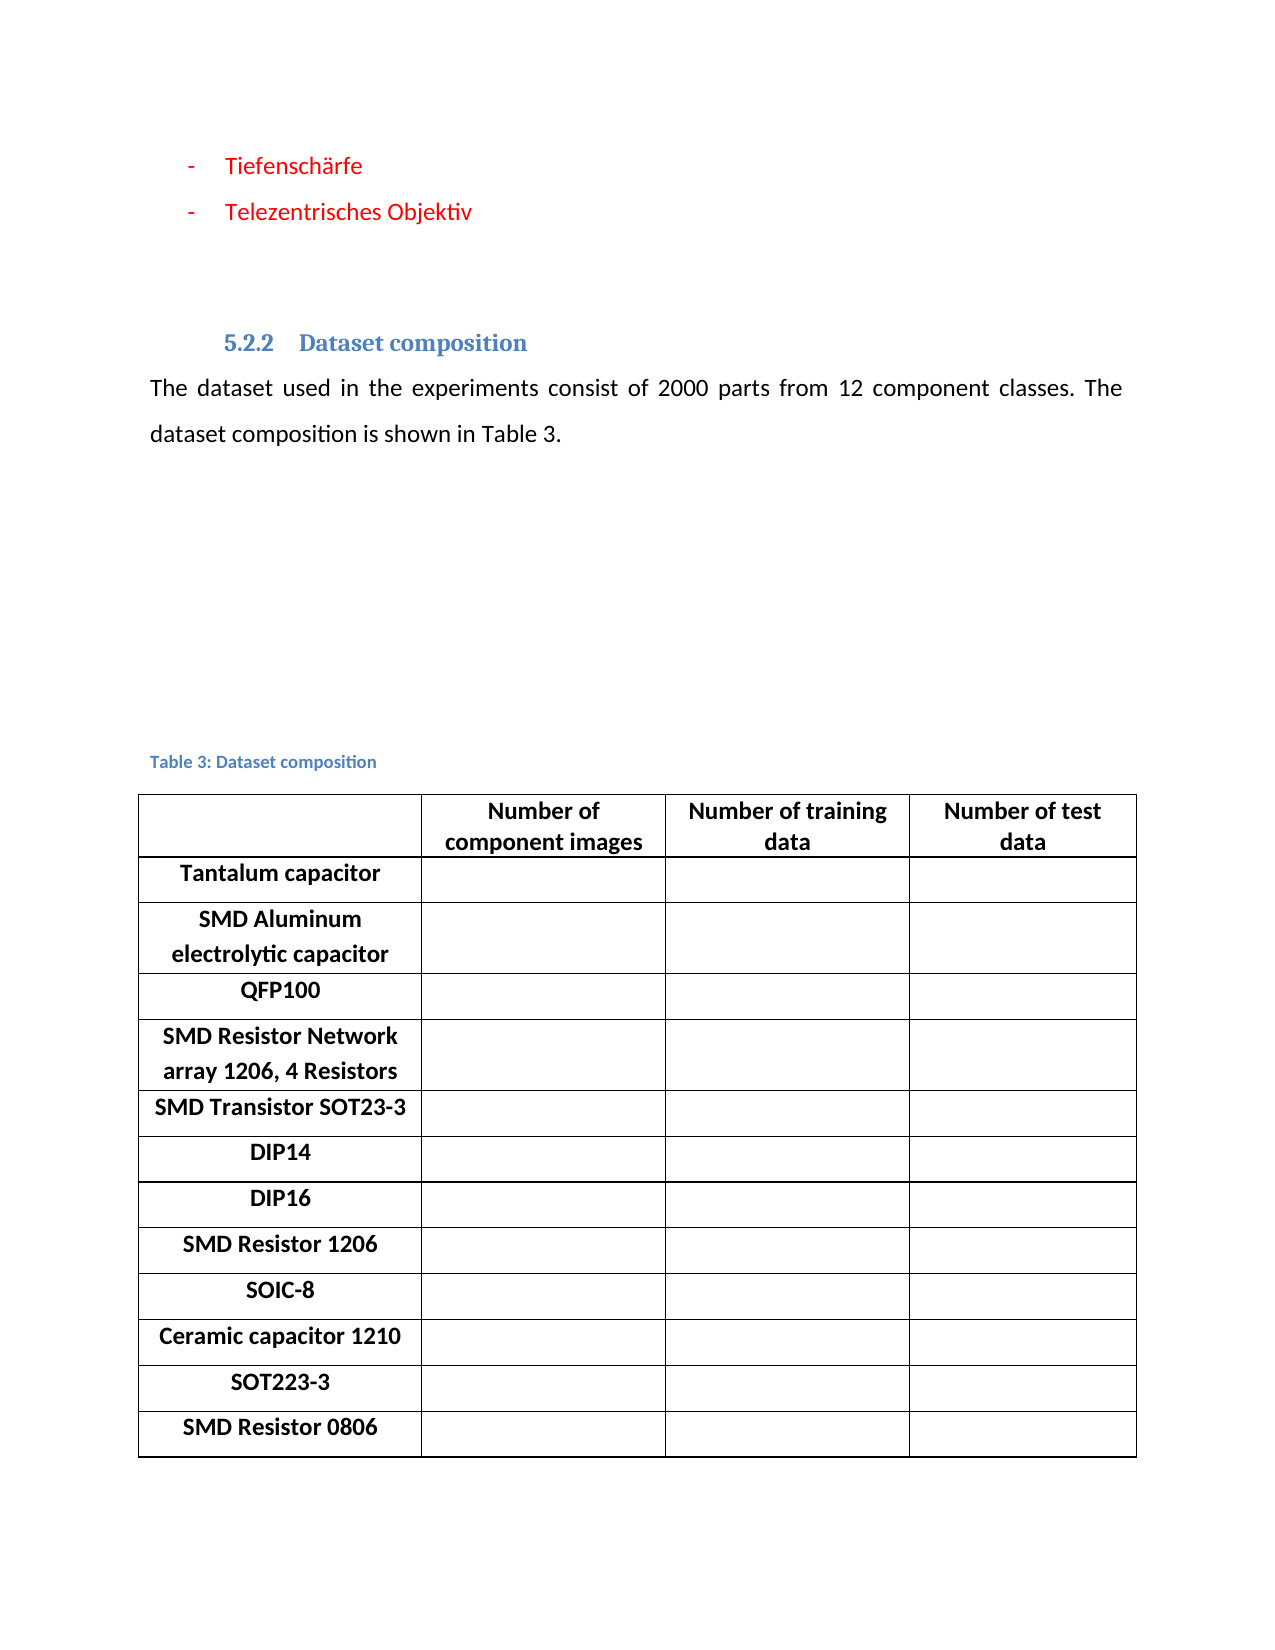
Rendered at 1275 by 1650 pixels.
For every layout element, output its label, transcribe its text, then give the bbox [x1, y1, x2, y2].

table_cell SMD Transistor SOT23-3 [139, 1091, 421, 1136]
table_cell [910, 858, 1136, 902]
table_cell [422, 1366, 665, 1411]
table_cell QFP100 [139, 974, 421, 1019]
text Table 3: Dataset composition [150, 751, 1125, 773]
table_header [139, 795, 421, 856]
table_cell [910, 1274, 1136, 1319]
table_cell [666, 1366, 909, 1411]
table_cell [666, 974, 909, 1019]
table_cell [666, 1137, 909, 1181]
table_cell [422, 1274, 665, 1319]
list Telezentrisches Objektiv [187, 196, 1125, 226]
table_cell SOIC-8 [139, 1274, 421, 1319]
table_cell [910, 1091, 1136, 1136]
table_cell [666, 1320, 909, 1365]
table_cell DIP14 [139, 1137, 421, 1181]
table_cell SMD Resistor 1206 [139, 1228, 421, 1273]
table_cell [666, 1228, 909, 1273]
table_cell [422, 858, 665, 902]
table_header Number of component images [422, 795, 665, 856]
table_cell [666, 903, 909, 973]
table_cell [910, 1183, 1136, 1227]
table_cell SOT223-3 [139, 1366, 421, 1411]
list Tiefenschärfe [187, 150, 1125, 181]
table_cell SMD Resistor Network array 1206, 4 Resistors [139, 1020, 421, 1090]
table_cell SMD Aluminum electrolytic capacitor [139, 903, 421, 973]
subtitle Dataset composition [224, 329, 1125, 358]
table_cell [422, 1020, 665, 1090]
table_cell [666, 1020, 909, 1090]
table_cell Tantalum capacitor [139, 858, 421, 902]
table_cell [910, 1228, 1136, 1273]
table_cell [422, 1320, 665, 1365]
table_cell [666, 1183, 909, 1227]
table_cell [910, 1412, 1136, 1456]
table_cell [422, 974, 665, 1019]
table_cell [910, 903, 1136, 973]
table_cell [666, 1091, 909, 1136]
table_cell [422, 1412, 665, 1456]
table_header Number of test data [910, 795, 1136, 856]
table_cell [910, 1137, 1136, 1181]
table_cell [422, 1091, 665, 1136]
table_cell DIP16 [139, 1183, 421, 1227]
table_cell [422, 1228, 665, 1273]
table_cell [910, 974, 1136, 1019]
table_cell [666, 1412, 909, 1456]
table_cell [422, 1183, 665, 1227]
table_cell [910, 1020, 1136, 1090]
table_cell [422, 1137, 665, 1181]
table_cell [666, 1274, 909, 1319]
table_header Number of training data [666, 795, 909, 856]
table_cell [422, 903, 665, 973]
table_cell [910, 1366, 1136, 1411]
table_cell Ceramic capacitor 1210 [139, 1320, 421, 1365]
text The dataset used in the experiments consist of 2000 parts from 12 component classes. The dataset composition is shown in Table 3. [150, 372, 1125, 448]
table_cell [666, 858, 909, 902]
table_cell SMD Resistor 0806 [139, 1412, 421, 1456]
table_cell [910, 1320, 1136, 1365]
